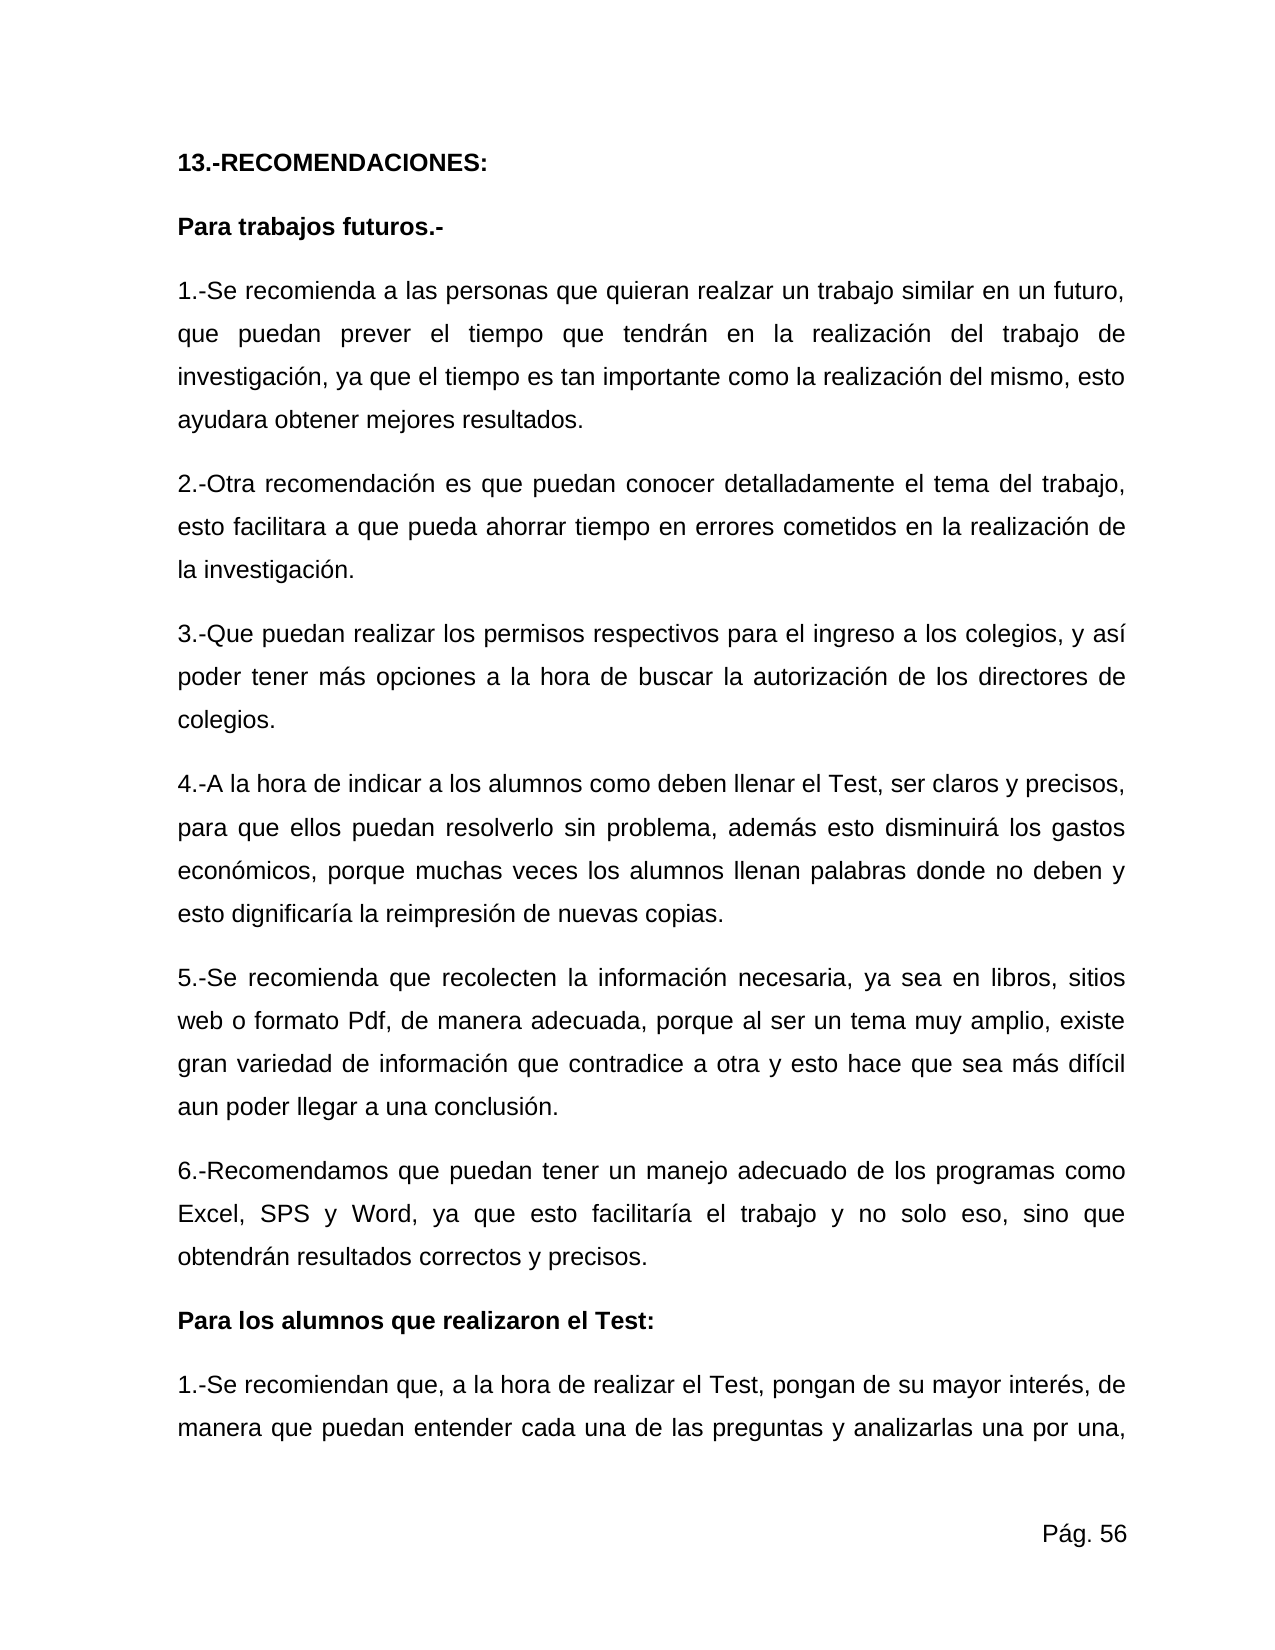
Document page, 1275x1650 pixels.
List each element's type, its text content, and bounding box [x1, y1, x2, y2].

text 4.-A la hora de indicar a los alumnos como deben llenar el Test, ser claros y precisos, para que ellos puedan resolverlo sin problema, además esto disminuirá los gastos económicos, porque muchas veces los alumnos llenan palabras donde no deben y esto dignificaría la reimpresión de nuevas copias. [177, 769, 1127, 927]
text 13.-RECOMENDACIONES: [177, 148, 1127, 176]
text 6.-Recomendamos que puedan tener un manejo adecuado de los programas como Excel, SPS y Word, ya que esto facilitaría el trabajo y no solo eso, sino que obtendrán resultados correctos y precisos. [177, 1156, 1127, 1271]
text Para los alumnos que realizaron el Test: [177, 1306, 1127, 1335]
text 2.-Otra recomendación es que puedan conocer detalladamente el tema del trabajo, esto facilitara a que pueda ahorrar tiempo en errores cometidos en la realización de la investigación. [177, 469, 1127, 584]
text 5.-Se recomienda que recolecten la información necesaria, ya sea en libros, sitios web o formato Pdf, de manera adecuada, porque al ser un tema muy amplio, existe gran variedad de información que contradice a otra y esto hace que sea más difícil aun poder llegar a una conclusión. [177, 963, 1127, 1121]
text Para trabajos futuros.- [177, 212, 1127, 240]
text 1.-Se recomienda a las personas que quieran realzar un trabajo similar en un futuro, que puedan prever el tiempo que tendrán en la realización del trabajo de investigación, ya que el tiempo es tan importante como la realización del mismo, esto ayudara obtener mejores resultados. [177, 276, 1127, 434]
text 3.-Que puedan realizar los permisos respectivos para el ingreso a los colegios, y así poder tener más opciones a la hora de buscar la autorización de los directores de colegios. [177, 619, 1127, 734]
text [177, 1370, 1127, 1442]
